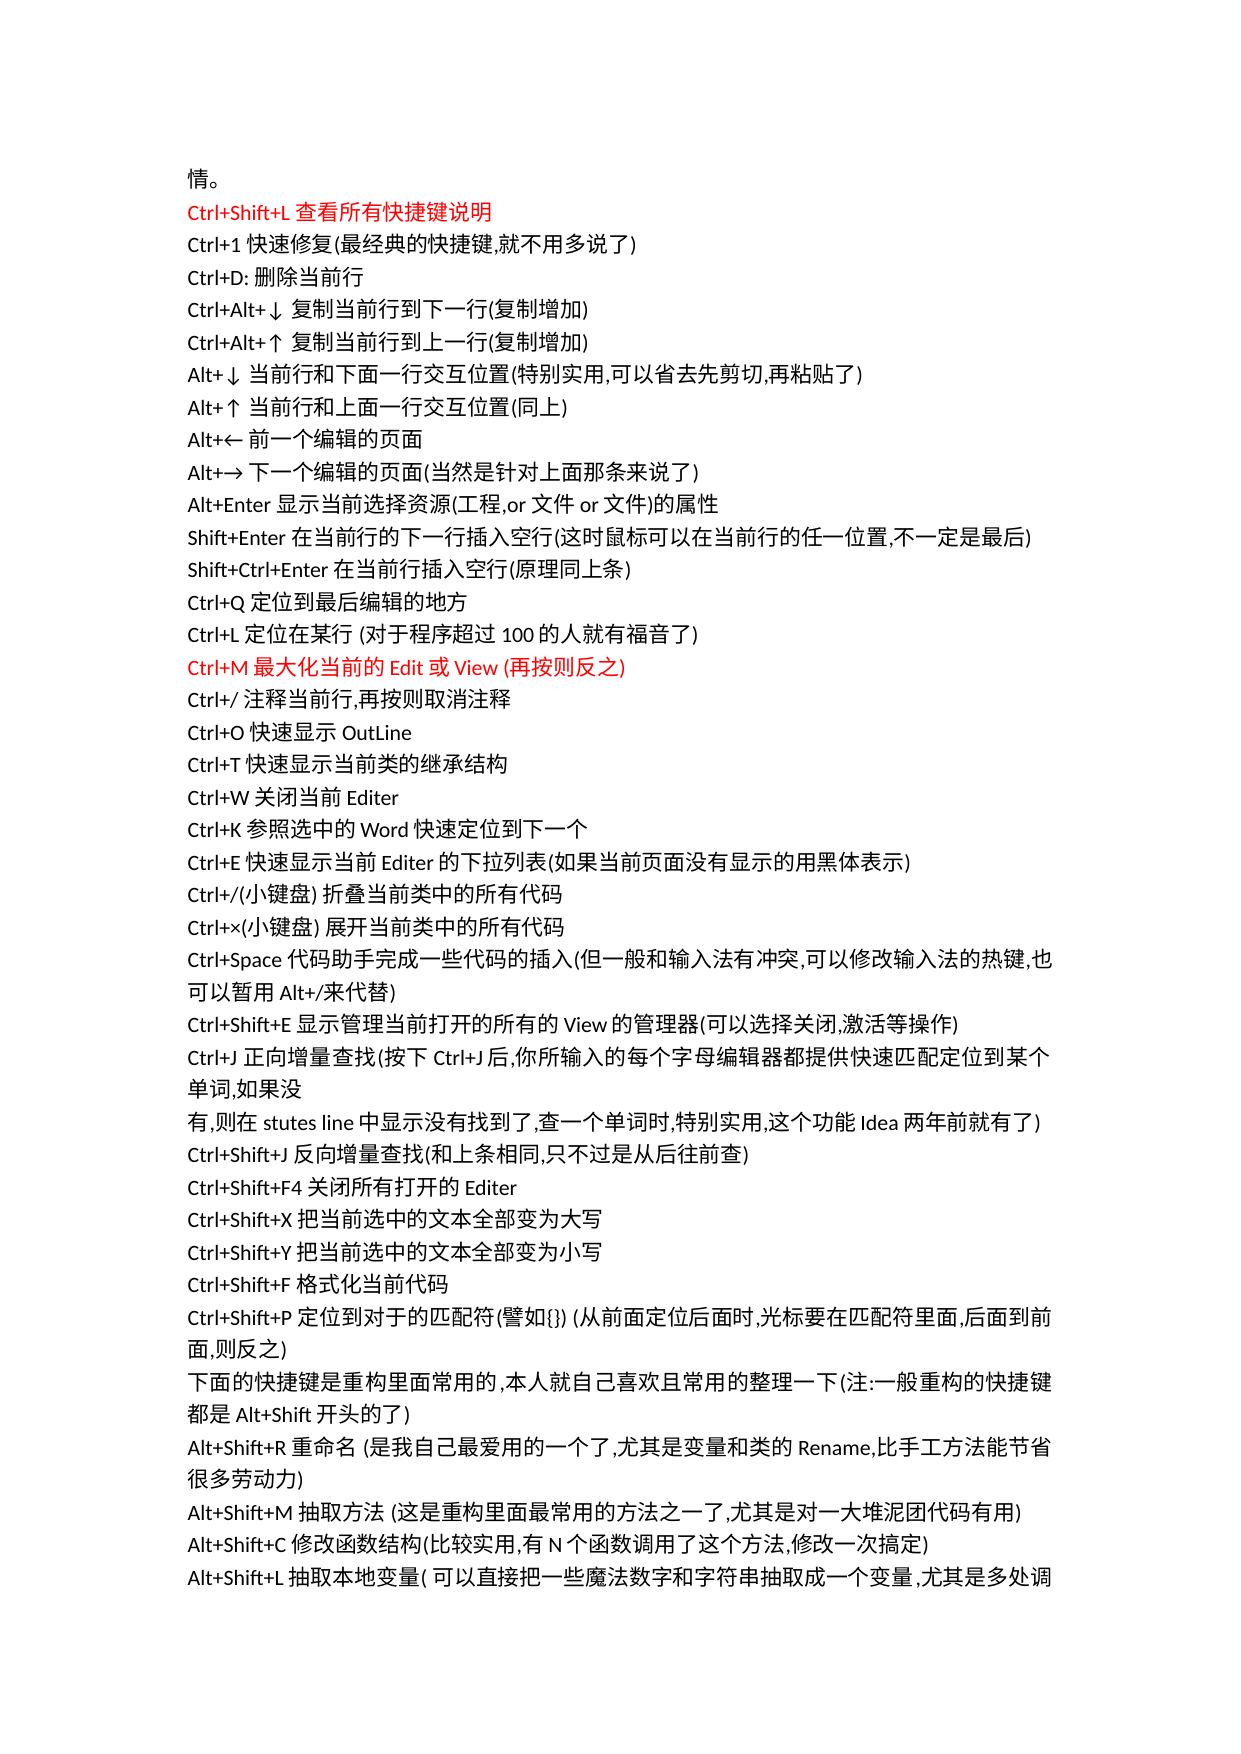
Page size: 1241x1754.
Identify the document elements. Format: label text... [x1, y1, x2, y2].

text Ctrl+Shift+J 反向增量查找(和上条相同,只不过是从后往前查) [187, 1137, 1053, 1169]
text Alt+Enter 显示当前选择资源(工程,or 文件 or文件)的属性 [187, 487, 1053, 519]
text Ctrl+Alt+↓ 复制当前行到下一行(复制增加) [187, 292, 1053, 324]
text Alt+← 前一个编辑的页面 [187, 422, 1053, 454]
text Ctrl+Alt+↑ 复制当前行到上一行(复制增加) [187, 324, 1053, 357]
text Ctrl+Q 定位到最后编辑的地方 [187, 584, 1053, 617]
text Ctrl+Shift+L 查看所有快捷键说明 [187, 194, 1053, 227]
text Ctrl+E 快速显示当前Editer的下拉列表(如果当前页面没有显示的用黑体表示) [187, 844, 1053, 877]
text 下面的快捷键是重构里面常用的,本人就自己喜欢且常用的整理一下(注:一般重构的快捷键都是Alt+Shift开头的了) [187, 1364, 1053, 1429]
text Alt+↓ 当前行和下面一行交互位置(特别实用,可以省去先剪切,再粘贴了) [187, 357, 1053, 389]
text Ctrl+K 参照选中的Word快速定位到下一个 [187, 812, 1053, 844]
text 有,则在stutes line中显示没有找到了,查一个单词时,特别实用,这个功能Idea两年前就有了) [187, 1104, 1053, 1137]
text Ctrl+O 快速显示 OutLine [187, 714, 1053, 747]
text Alt+Shift+M 抽取方法 (这是重构里面最常用的方法之一了,尤其是对一大堆泥团代码有用) [187, 1494, 1053, 1527]
text Ctrl+Shift+X 把当前选中的文本全部变为大写 [187, 1202, 1053, 1234]
text Ctrl+×(小键盘) 展开当前类中的所有代码 [187, 909, 1053, 942]
text Ctrl+M 最大化当前的Edit或View (再按则反之) [187, 649, 1053, 682]
text Ctrl+J 正向增量查找(按下Ctrl+J后,你所输入的每个字母编辑器都提供快速匹配定位到某个单词,如果没 [187, 1039, 1053, 1104]
text Alt+→ 下一个编辑的页面(当然是针对上面那条来说了) [187, 454, 1053, 487]
text Alt+↑ 当前行和上面一行交互位置(同上) [187, 389, 1053, 422]
text Ctrl+W 关闭当前Editer [187, 779, 1053, 812]
text Ctrl+T 快速显示当前类的继承结构 [187, 747, 1053, 779]
text Ctrl+/(小键盘) 折叠当前类中的所有代码 [187, 877, 1053, 909]
text Alt+Shift+C 修改函数结构(比较实用,有N个函数调用了这个方法,修改一次搞定) [187, 1527, 1053, 1559]
text Ctrl+Space 代码助手完成一些代码的插入(但一般和输入法有冲突,可以修改输入法的热键,也可以暂用Alt+/来代替) [187, 942, 1053, 1007]
text Ctrl+Shift+F4 关闭所有打开的Editer [187, 1169, 1053, 1202]
text Alt+Shift+R 重命名 (是我自己最爱用的一个了,尤其是变量和类的Rename,比手工方法能节省很多劳动力) [187, 1429, 1053, 1494]
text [187, 162, 1053, 194]
text Ctrl+1 快速修复(最经典的快捷键,就不用多说了) [187, 227, 1053, 259]
text Ctrl+Shift+P 定位到对于的匹配符(譬如{}) (从前面定位后面时,光标要在匹配符里面,后面到前面,则反之) [187, 1299, 1053, 1364]
text Ctrl+Shift+E 显示管理当前打开的所有的View的管理器(可以选择关闭,激活等操作) [187, 1007, 1053, 1039]
text Ctrl+L 定位在某行 (对于程序超过100的人就有福音了) [187, 617, 1053, 649]
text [187, 1559, 1053, 1592]
text Ctrl+D: 删除当前行 [187, 259, 1053, 292]
text Shift+Ctrl+Enter 在当前行插入空行(原理同上条) [187, 552, 1053, 584]
text Ctrl+Shift+F 格式化当前代码 [187, 1267, 1053, 1299]
text Ctrl+/ 注释当前行,再按则取消注释 [187, 682, 1053, 714]
text Shift+Enter 在当前行的下一行插入空行(这时鼠标可以在当前行的任一位置,不一定是最后) [187, 519, 1053, 552]
text Ctrl+Shift+Y 把当前选中的文本全部变为小写 [187, 1234, 1053, 1267]
